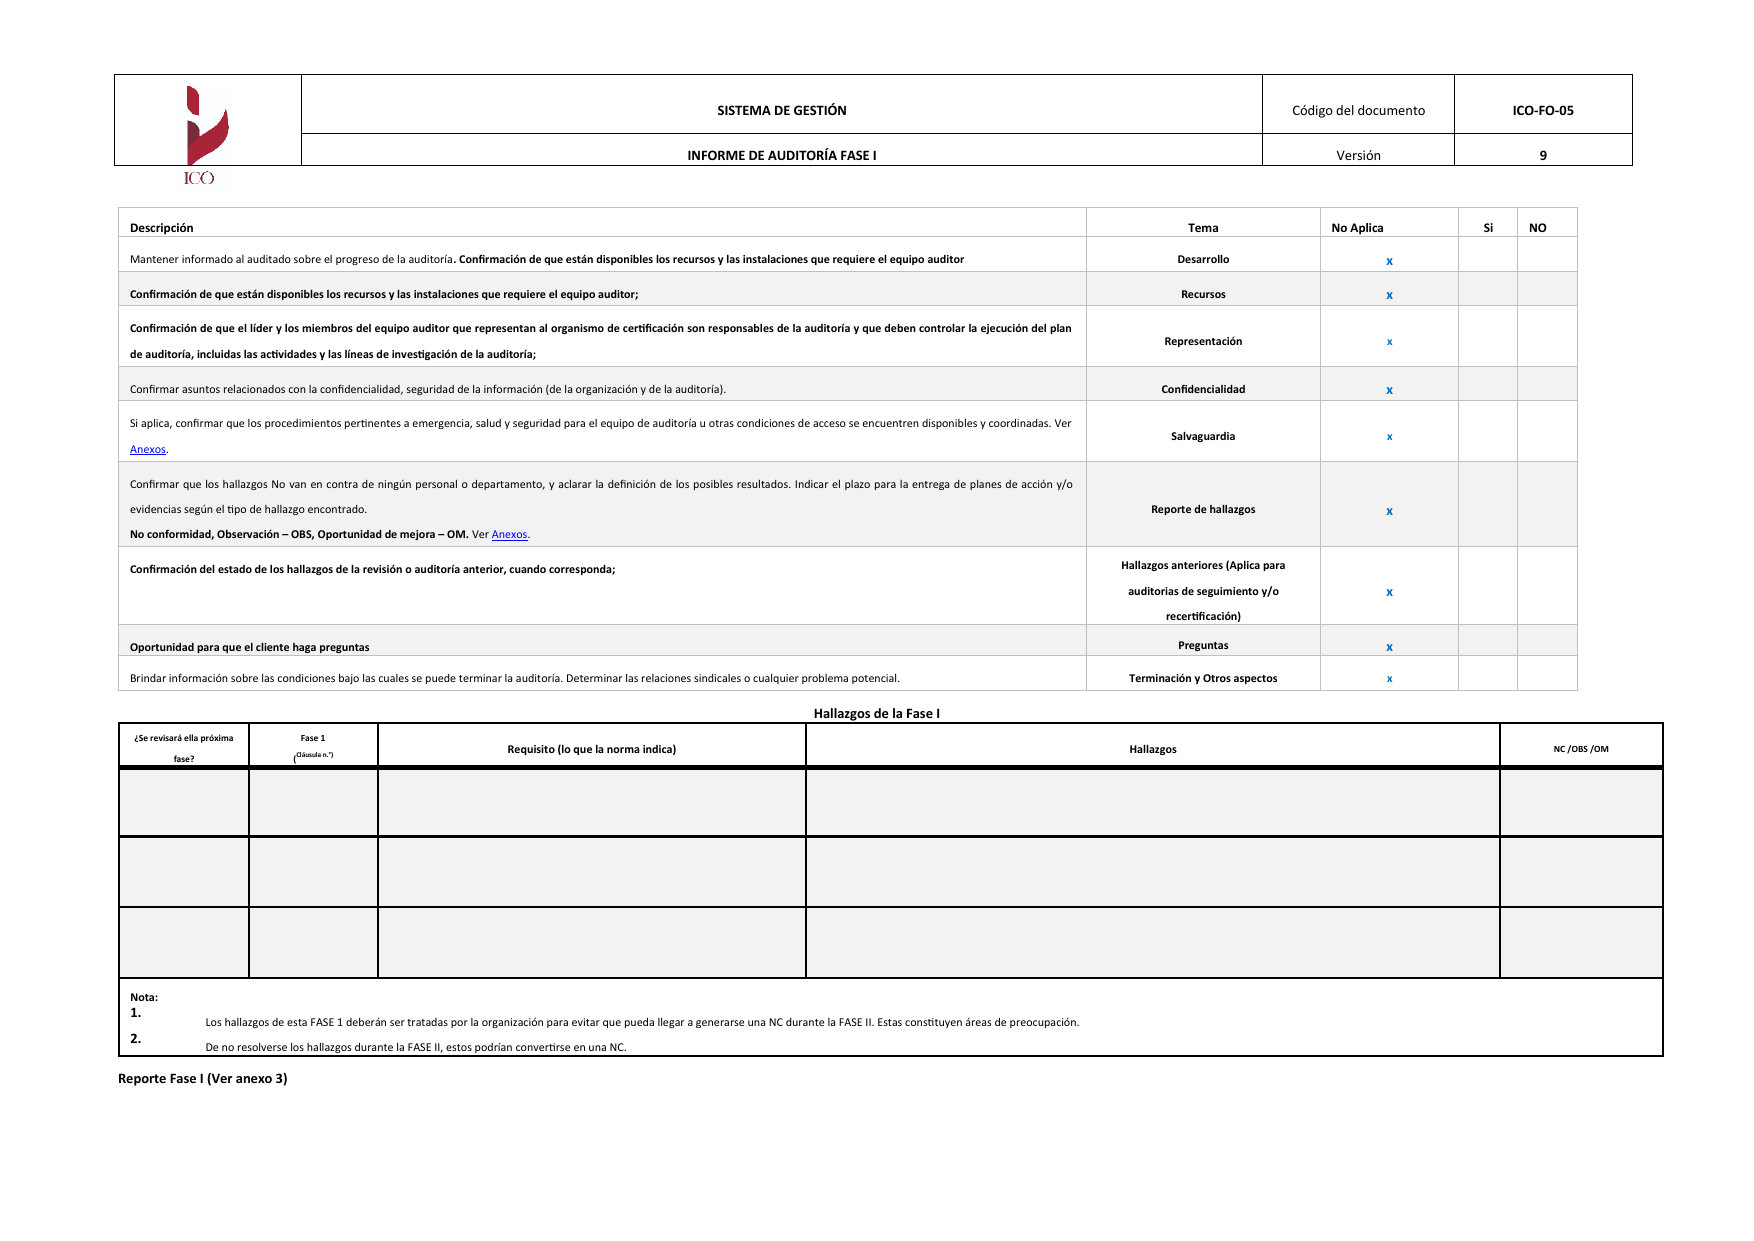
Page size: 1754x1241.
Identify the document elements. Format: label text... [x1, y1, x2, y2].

table_cell [1518, 656, 1577, 690]
table_header Tema [1087, 208, 1320, 236]
table_header ¿Se revisará ella próxima fase? [120, 724, 248, 765]
table_cell [1518, 272, 1577, 305]
table_cell x [1321, 462, 1458, 546]
table_cell x [1321, 367, 1458, 400]
table_cell [1501, 770, 1662, 835]
table_header Requisito (lo que la norma indica) [379, 724, 805, 765]
table_cell Confirmar que los hallazgos No van en contra de ningún personal o departamento, y aclarar la definición de los posibles resultados. Indicar el plazo para la entrega de planes de acción y/o evidencias según el tipo de hallazgo encontrado. No conformidad, Observación – OBS, Oportunidad de mejora – OM. Ver Anexos. [119, 462, 1086, 546]
table_cell [807, 838, 1499, 906]
table_cell Terminación y Otros aspectos [1087, 656, 1320, 690]
table_cell Confidencialidad [1087, 367, 1320, 400]
table_header NO [1518, 208, 1577, 236]
table_cell [1518, 401, 1577, 461]
table_cell x [1321, 656, 1458, 690]
table_cell [1459, 462, 1517, 546]
table_cell Mantener informado al auditado sobre el progreso de la auditoría. Confirmación de que están disponibles los recursos y las instalaciones que requiere el equipo auditor [119, 237, 1086, 271]
table_cell [1518, 237, 1577, 271]
table_cell Desarrollo [1087, 237, 1320, 271]
table_cell [250, 838, 377, 906]
table_cell x [1321, 306, 1458, 366]
table_cell Confirmación de que el líder y los miembros del equipo auditor que representan al organismo de certificación son responsables de la auditoría y que deben controlar la ejecución del plan de auditoría, incluidas las actividades y las líneas de investigación de la auditoría; [119, 306, 1086, 366]
table_cell [120, 908, 248, 977]
table_header Hallazgos [807, 724, 1499, 765]
table_cell x [1321, 237, 1458, 271]
table_cell x [1321, 547, 1458, 623]
table_cell [807, 770, 1499, 835]
table_cell x [1321, 272, 1458, 305]
picture [178, 85, 231, 165]
table_cell [120, 770, 248, 835]
table_cell [1501, 838, 1662, 906]
table_cell [1518, 625, 1577, 655]
table_cell x [1321, 401, 1458, 461]
text Reporte Fase I (Ver anexo 3) [118, 1057, 1636, 1088]
table_cell Confirmación de que están disponibles los recursos y las instalaciones que requiere el equipo auditor; [119, 272, 1086, 305]
table_cell [1459, 367, 1517, 400]
table_cell Representación [1087, 306, 1320, 366]
table_cell [1459, 237, 1517, 271]
table_cell [379, 838, 805, 906]
text Hallazgos de la Fase I [118, 691, 1636, 722]
table_cell [1459, 656, 1517, 690]
table_cell [1459, 625, 1517, 655]
table_cell Confirmar asuntos relacionados con la confidencialidad, seguridad de la información (de la organización y de la auditoría). [119, 367, 1086, 400]
table_cell Nota: Los hallazgos de esta FASE 1 deberán ser tratadas por la organización para evitar que pueda llegar a generarse una NC durante la FASE II. Estas constituyen áreas de preocupación. De no resolverse los hallazgos durante la FASE II, estos podrían convertirse en una NC. [120, 979, 1662, 1055]
table_cell [379, 770, 805, 835]
table_header Descripción [119, 208, 1086, 236]
table_cell x [1321, 625, 1458, 655]
table_cell Preguntas [1087, 625, 1320, 655]
table_header No Aplica [1321, 208, 1458, 236]
table_cell Hallazgos anteriores (Aplica para auditorias de seguimiento y/o recertificación) [1087, 547, 1320, 623]
table_cell [250, 770, 377, 835]
table_cell Si aplica, confirmar que los procedimientos pertinentes a emergencia, salud y seguridad para el equipo de auditoría u otras condiciones de acceso se encuentren disponibles y coordinadas. Ver Anexos. [119, 401, 1086, 461]
table_cell [1459, 306, 1517, 366]
picture [178, 166, 231, 190]
table_cell Brindar información sobre las condiciones bajo las cuales se puede terminar la auditoría. Determinar las relaciones sindicales o cualquier problema potencial. [119, 656, 1086, 690]
table_cell [807, 908, 1499, 977]
table_cell Confirmación del estado de los hallazgos de la revisión o auditoría anterior, cuando corresponda; [119, 547, 1086, 623]
table_cell Oportunidad para que el cliente haga preguntas [119, 625, 1086, 655]
table_cell Salvaguardia [1087, 401, 1320, 461]
table_cell [1459, 272, 1517, 305]
table_cell [1518, 547, 1577, 623]
table_cell [1518, 462, 1577, 546]
table_cell Recursos [1087, 272, 1320, 305]
table_cell Reporte de hallazgos [1087, 462, 1320, 546]
table_header Fase 1 (Cláusula n.°) [250, 724, 377, 765]
table_cell [379, 908, 805, 977]
table_cell [250, 908, 377, 977]
table_cell [1501, 908, 1662, 977]
table_cell [1518, 306, 1577, 366]
table_cell [1459, 401, 1517, 461]
table_header Si [1459, 208, 1517, 236]
table_header NC /OBS /OM [1501, 724, 1662, 765]
table_cell [1459, 547, 1517, 623]
table_cell [120, 838, 248, 906]
table_cell [1518, 367, 1577, 400]
